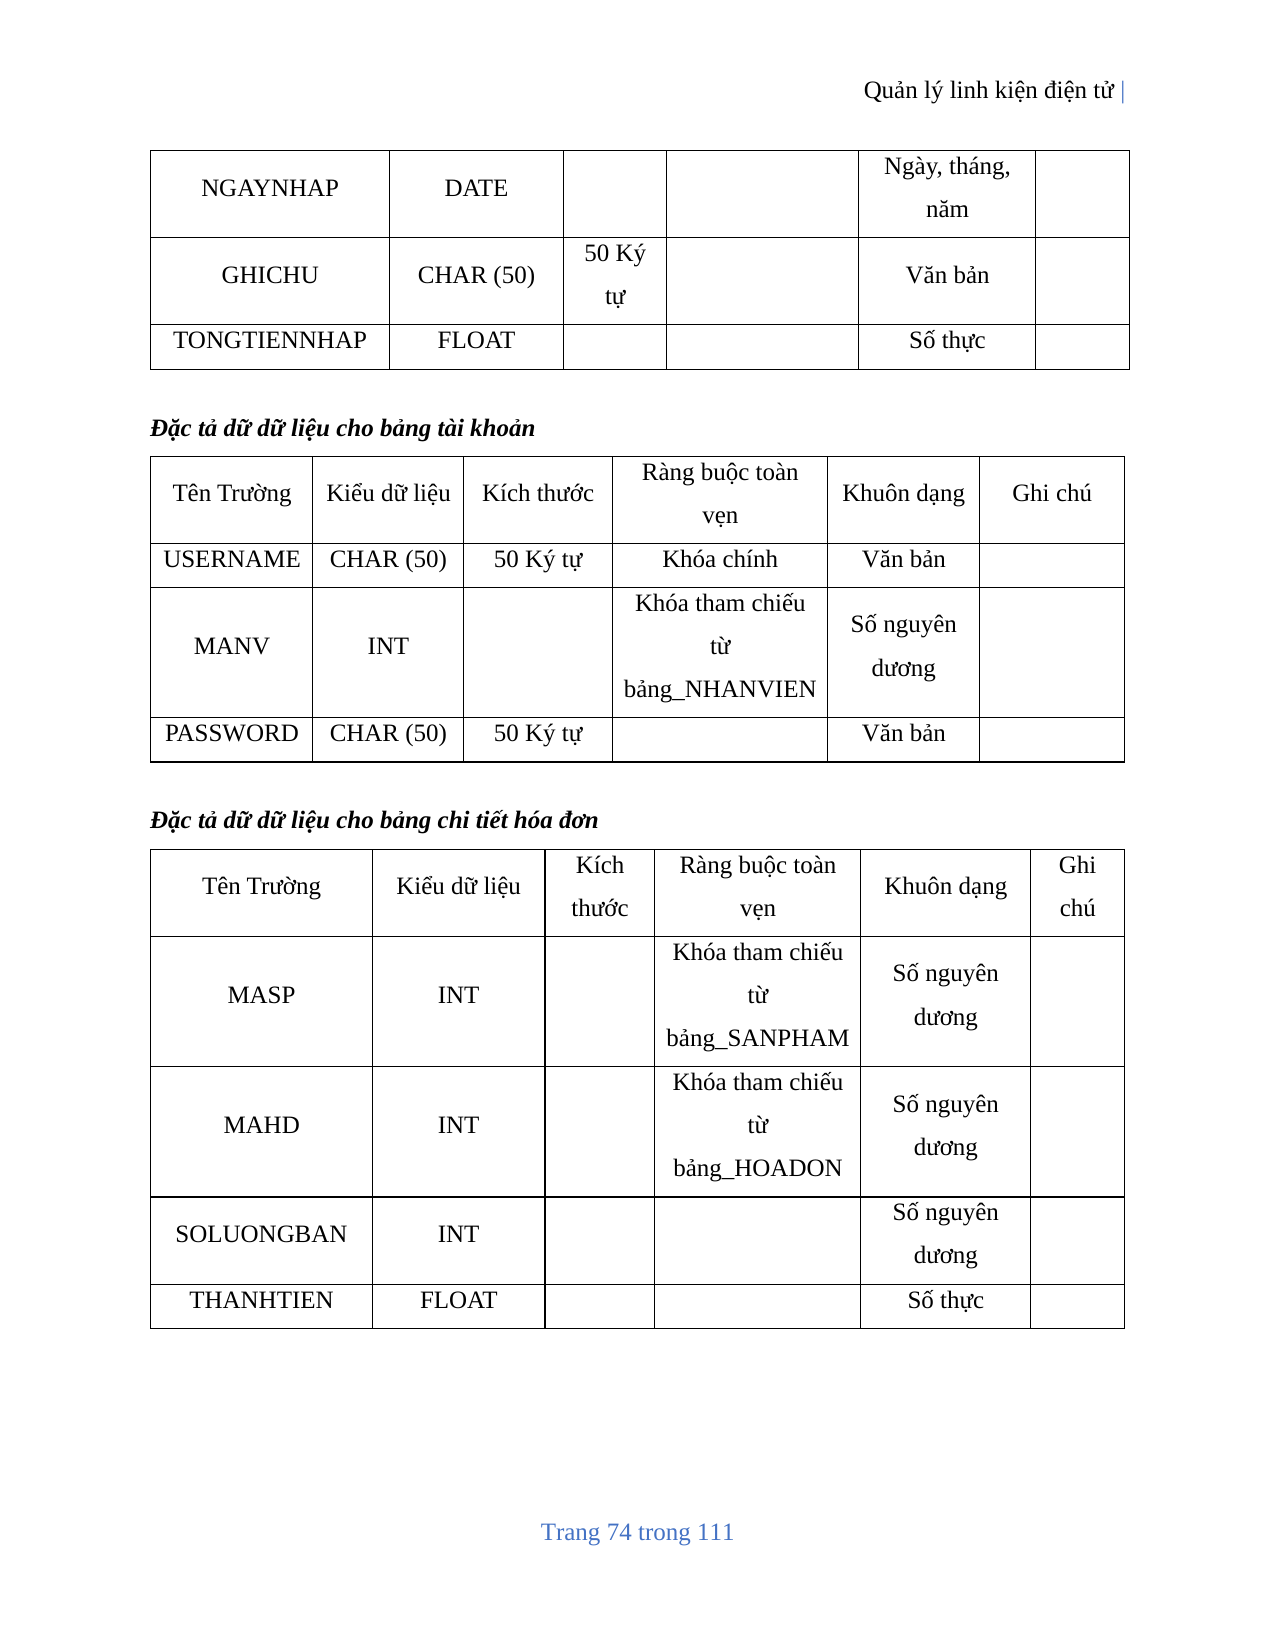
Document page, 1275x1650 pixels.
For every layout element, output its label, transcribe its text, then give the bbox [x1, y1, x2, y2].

table_cell INT [313, 588, 463, 717]
table_cell FLOAT [390, 325, 563, 368]
table_header Tên Trường [151, 457, 312, 543]
table_cell [564, 151, 666, 237]
table_cell [1031, 937, 1124, 1066]
table_header Kiểu dữ liệu [373, 850, 544, 936]
table_cell NGAYNHAP [151, 151, 389, 237]
table_cell USERNAME [151, 544, 312, 587]
table_cell Văn bản [859, 238, 1035, 324]
table_cell Số nguyên dương [828, 588, 979, 717]
table_cell [655, 1198, 860, 1284]
table_cell [980, 588, 1124, 717]
table_cell DATE [390, 151, 563, 237]
table_cell Khóa tham chiếu từ bảng_HOADON [655, 1067, 860, 1196]
table_header Ràng buộc toàn vẹn [613, 457, 827, 543]
table_header Ghi chú [980, 457, 1124, 543]
table_cell CHAR (50) [390, 238, 563, 324]
table_cell Số thực [861, 1285, 1030, 1328]
table_cell INT [373, 1067, 544, 1196]
text Đặc tả dữ dữ liệu cho bảng chi tiết hóa đơn [150, 806, 1125, 834]
table_cell Khóa tham chiếu từ bảng_NHANVIEN [613, 588, 827, 717]
table_cell [546, 1067, 654, 1196]
table_cell [1031, 1285, 1124, 1328]
table_cell MAHD [151, 1067, 372, 1196]
table_cell [546, 1198, 654, 1284]
table_cell Khóa tham chiếu từ bảng_SANPHAM [655, 937, 860, 1066]
table_cell [667, 325, 858, 368]
table_cell GHICHU [151, 238, 389, 324]
table_cell [667, 238, 858, 324]
table_cell MANV [151, 588, 312, 717]
table_cell [1036, 238, 1129, 324]
table_cell MASP [151, 937, 372, 1066]
table_cell THANHTIEN [151, 1285, 372, 1328]
text Đặc tả dữ dữ liệu cho bảng tài khoản [150, 413, 1125, 441]
table_cell [980, 718, 1124, 761]
table_header Khuôn dạng [828, 457, 979, 543]
table_cell Số thực [859, 325, 1035, 368]
table_header Kích thước [464, 457, 612, 543]
table_cell Văn bản [828, 544, 979, 587]
table_cell [546, 1285, 654, 1328]
table_cell 50 Ký tự [564, 238, 666, 324]
table_cell CHAR (50) [313, 544, 463, 587]
table_cell PASSWORD [151, 718, 312, 761]
table_header Khuôn dạng [861, 850, 1030, 936]
table_header Kích thước [546, 850, 654, 936]
table_cell [1036, 325, 1129, 368]
table_cell Khóa chính [613, 544, 827, 587]
table_cell [1036, 151, 1129, 237]
table_cell 50 Ký tự [464, 718, 612, 761]
table_cell [1031, 1067, 1124, 1196]
table_cell Số nguyên dương [861, 937, 1030, 1066]
table_cell Văn bản [828, 718, 979, 761]
table_cell Số nguyên dương [861, 1067, 1030, 1196]
table_cell FLOAT [373, 1285, 544, 1328]
table_header Ghi chú [1031, 850, 1124, 936]
table_cell 50 Ký tự [464, 544, 612, 587]
table_cell Ngày, tháng, năm [859, 151, 1035, 237]
table_cell INT [373, 937, 544, 1066]
table_cell [564, 325, 666, 368]
table_header Tên Trường [151, 850, 372, 936]
table_cell [546, 937, 654, 1066]
table_cell SOLUONGBAN [151, 1198, 372, 1284]
table_cell [667, 151, 858, 237]
table_cell Số nguyên dương [861, 1198, 1030, 1284]
table_cell [655, 1285, 860, 1328]
table_cell TONGTIENNHAP [151, 325, 389, 368]
table_cell [613, 718, 827, 761]
table_header Ràng buộc toàn vẹn [655, 850, 860, 936]
table_cell [980, 544, 1124, 587]
table_header Kiểu dữ liệu [313, 457, 463, 543]
table_cell [464, 588, 612, 717]
table_cell CHAR (50) [313, 718, 463, 761]
table_cell [1031, 1198, 1124, 1284]
table_cell INT [373, 1198, 544, 1284]
